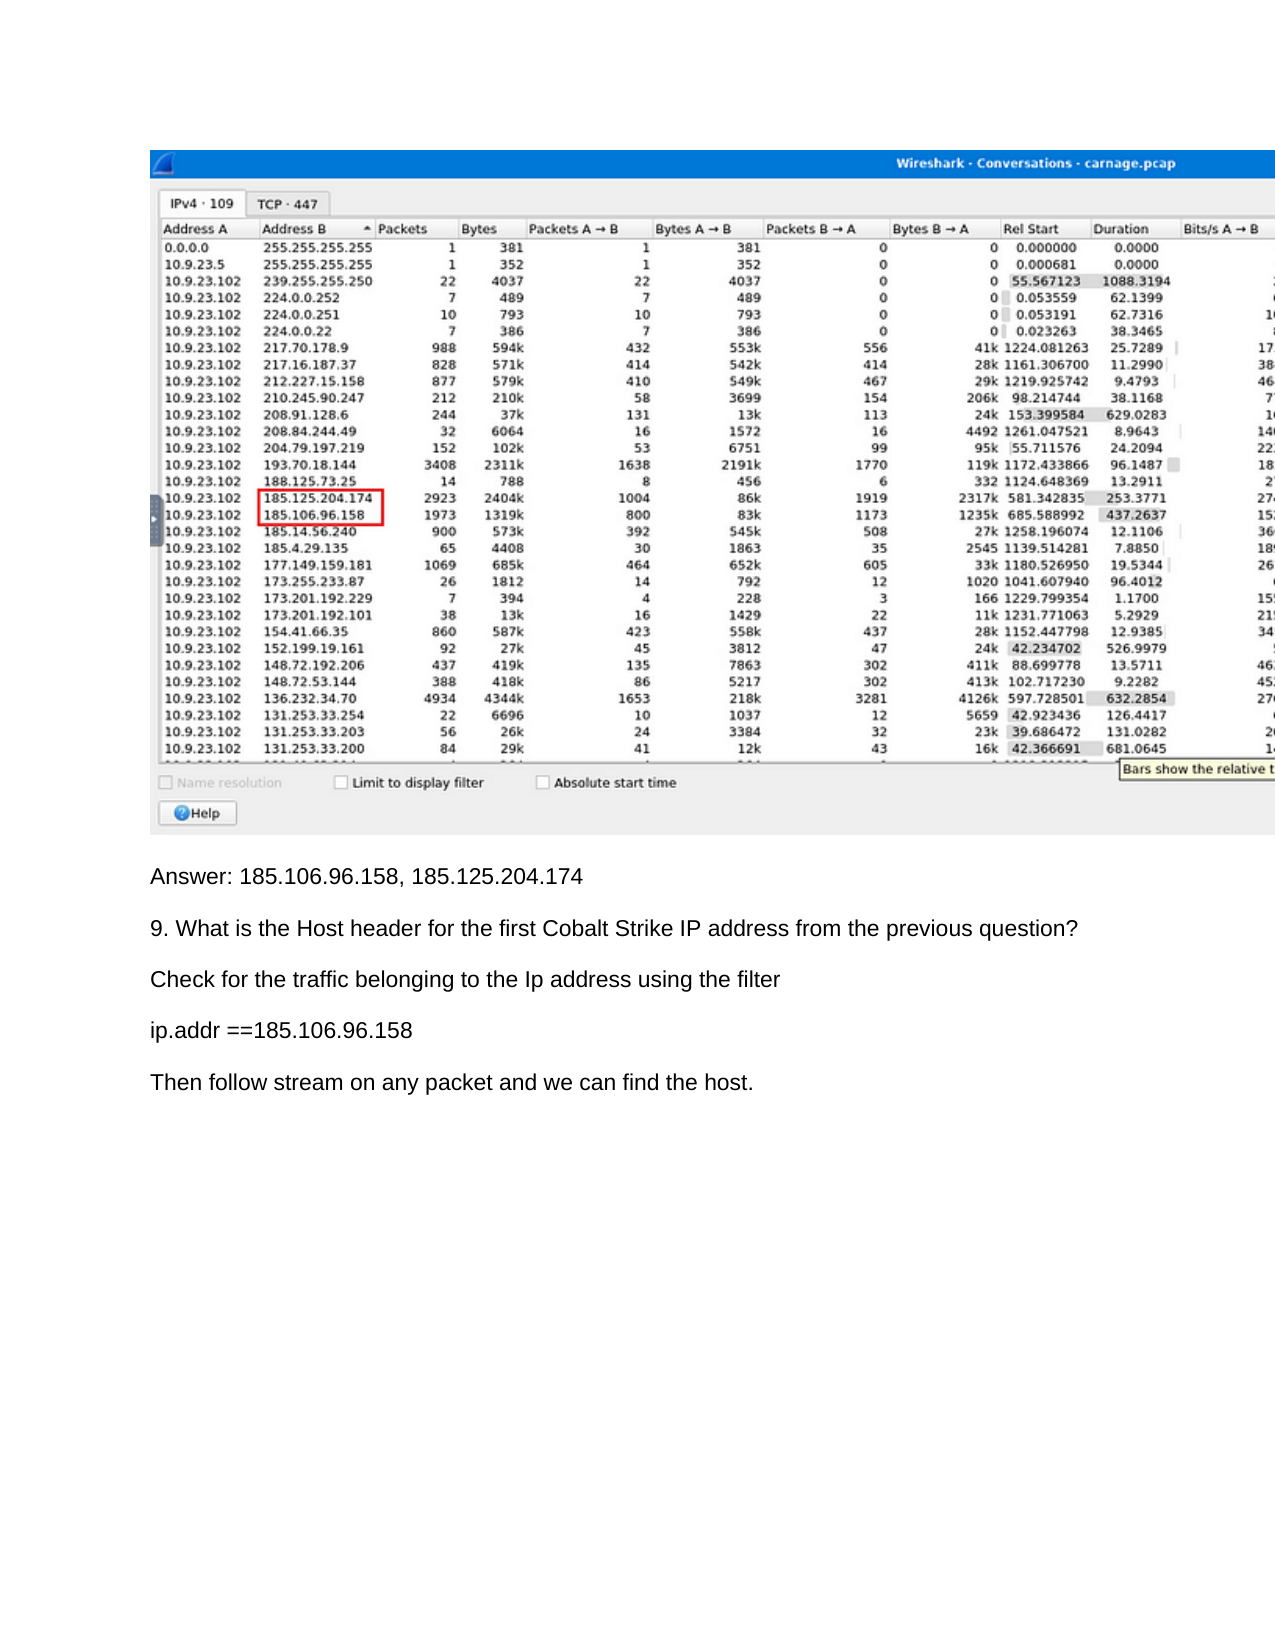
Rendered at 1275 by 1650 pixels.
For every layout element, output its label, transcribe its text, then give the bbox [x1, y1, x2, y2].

text Then follow stream on any packet and we can find the host. [150, 1069, 1125, 1095]
picture [150, 150, 1275, 835]
text Check for the traffic belonging to the Ip address using the filter [150, 966, 1125, 992]
text 9. What is the Host header for the first Cobalt Strike IP address from the previous question? [150, 914, 1125, 941]
text ip.addr ==185.106.96.158 [150, 1017, 1125, 1044]
text Answer: 185.106.96.158, 185.125.204.174 [150, 863, 1125, 889]
